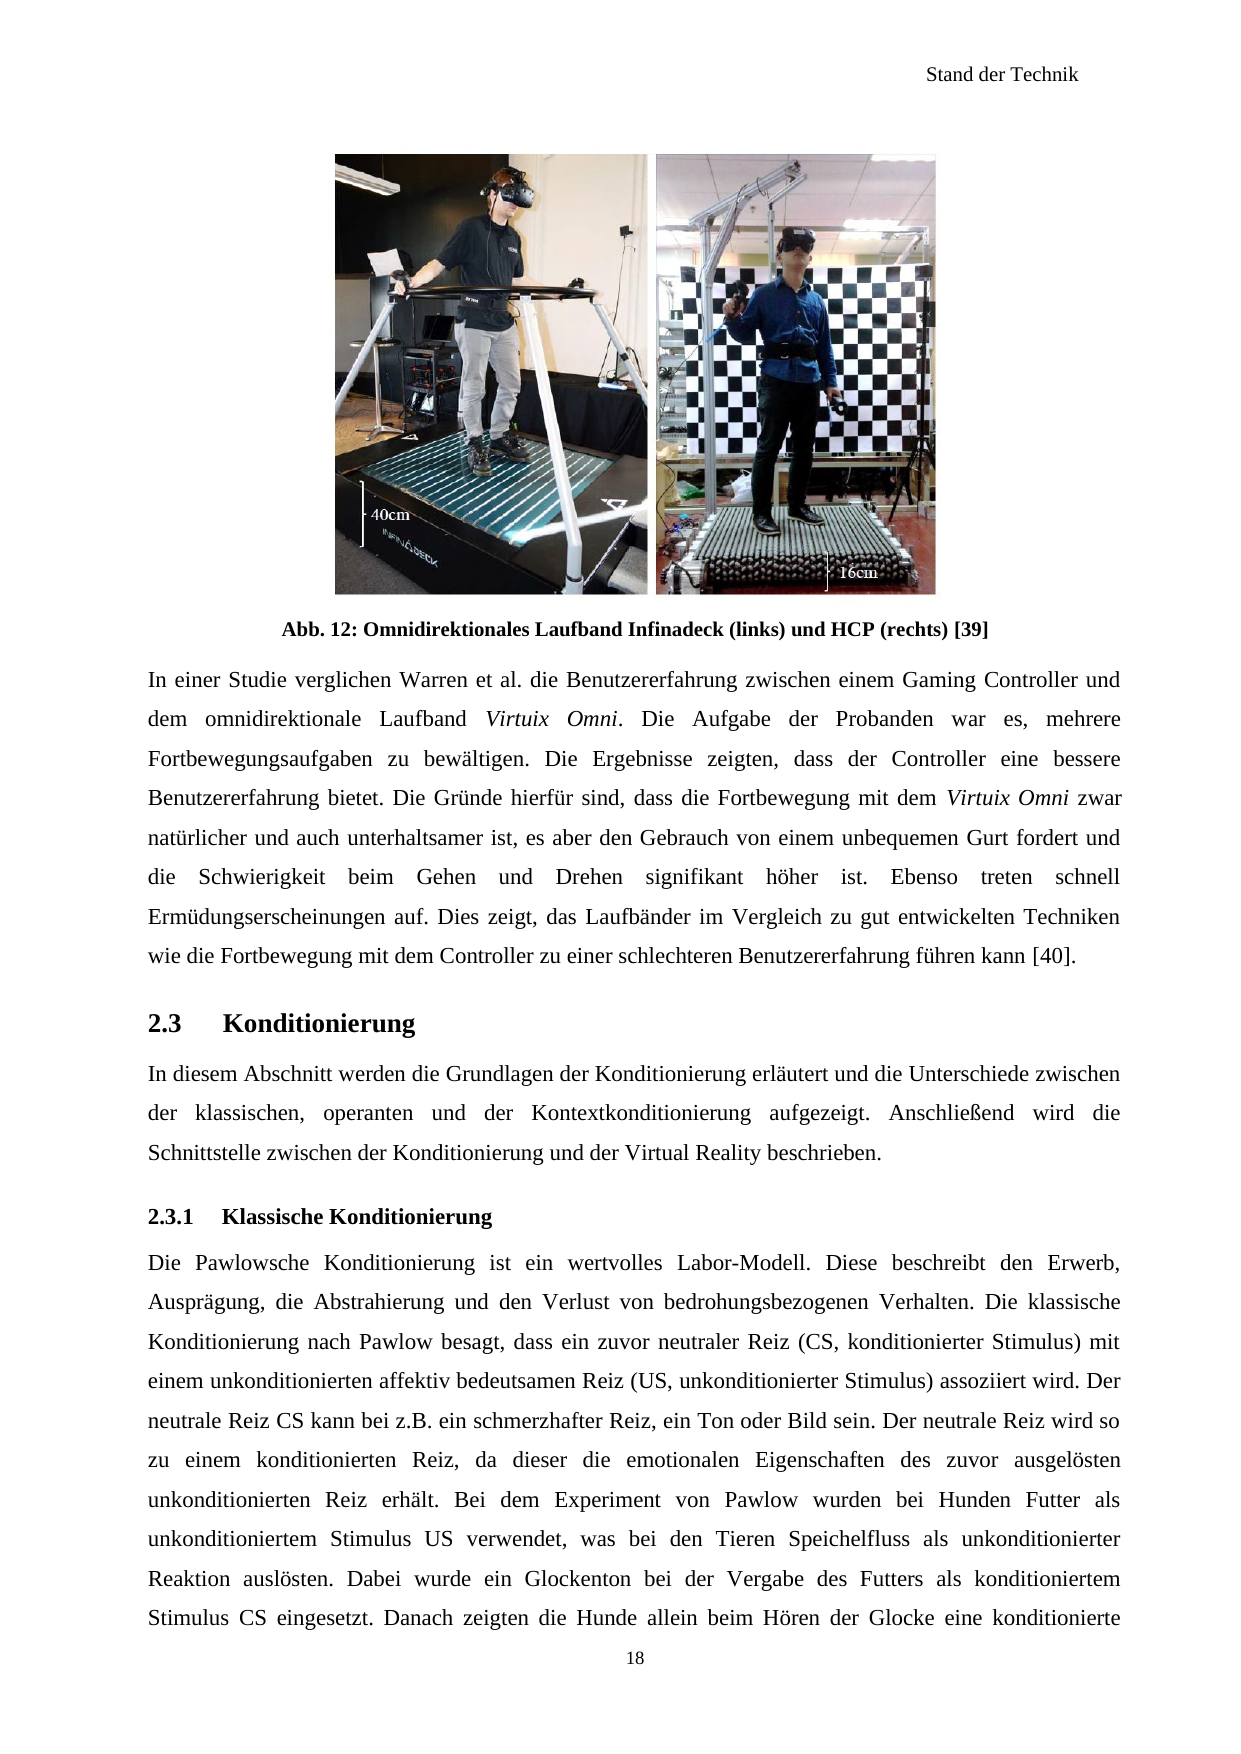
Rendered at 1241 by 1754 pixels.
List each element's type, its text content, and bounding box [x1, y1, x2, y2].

subtitle Klassische Konditionierung [148, 1203, 1122, 1229]
text In diesem Abschnitt werden die Grundlagen der Konditionierung erläutert und die Unterschiede zwischen der klassischen, operanten und der Kontextkonditionierung aufgezeigt. Anschließend wird die Schnittstelle zwischen der Konditionierung und der Virtual Reality beschrieben. [148, 1060, 1122, 1165]
subtitle Konditionierung [148, 1007, 1122, 1038]
picture [328, 147, 942, 604]
text In einer Studie verglichen Warren et al. die Benutzererfahrung zwischen einem Gaming Controller und dem omnidirektionale Laufband Virtuix Omni. Die Aufgabe der Probanden war es, mehrere Fortbewegungsaufgaben zu bewältigen. Die Ergebnisse zeigten, dass der Controller eine bessere Benutzererfahrung bietet. Die Gründe hierfür sind, dass die Fortbewegung mit dem Virtuix Omni zwar natürlicher und auch unterhaltsamer ist, es aber den Gebrauch von einem unbequemen Gurt fordert und die Schwierigkeit beim Gehen und Drehen signifikant höher ist. Ebenso treten schnell Ermüdungserscheinungen auf. Dies zeigt, das Laufbänder im Vergleich zu gut entwickelten Techniken wie die Fortbewegung mit dem Controller zu einer schlechteren Benutzererfahrung führen kann. [148, 666, 1122, 969]
text Abb. : Omnidirektionales Laufband Infinadeck (links) und HCP (rechts) [148, 617, 1122, 641]
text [148, 1249, 1122, 1631]
